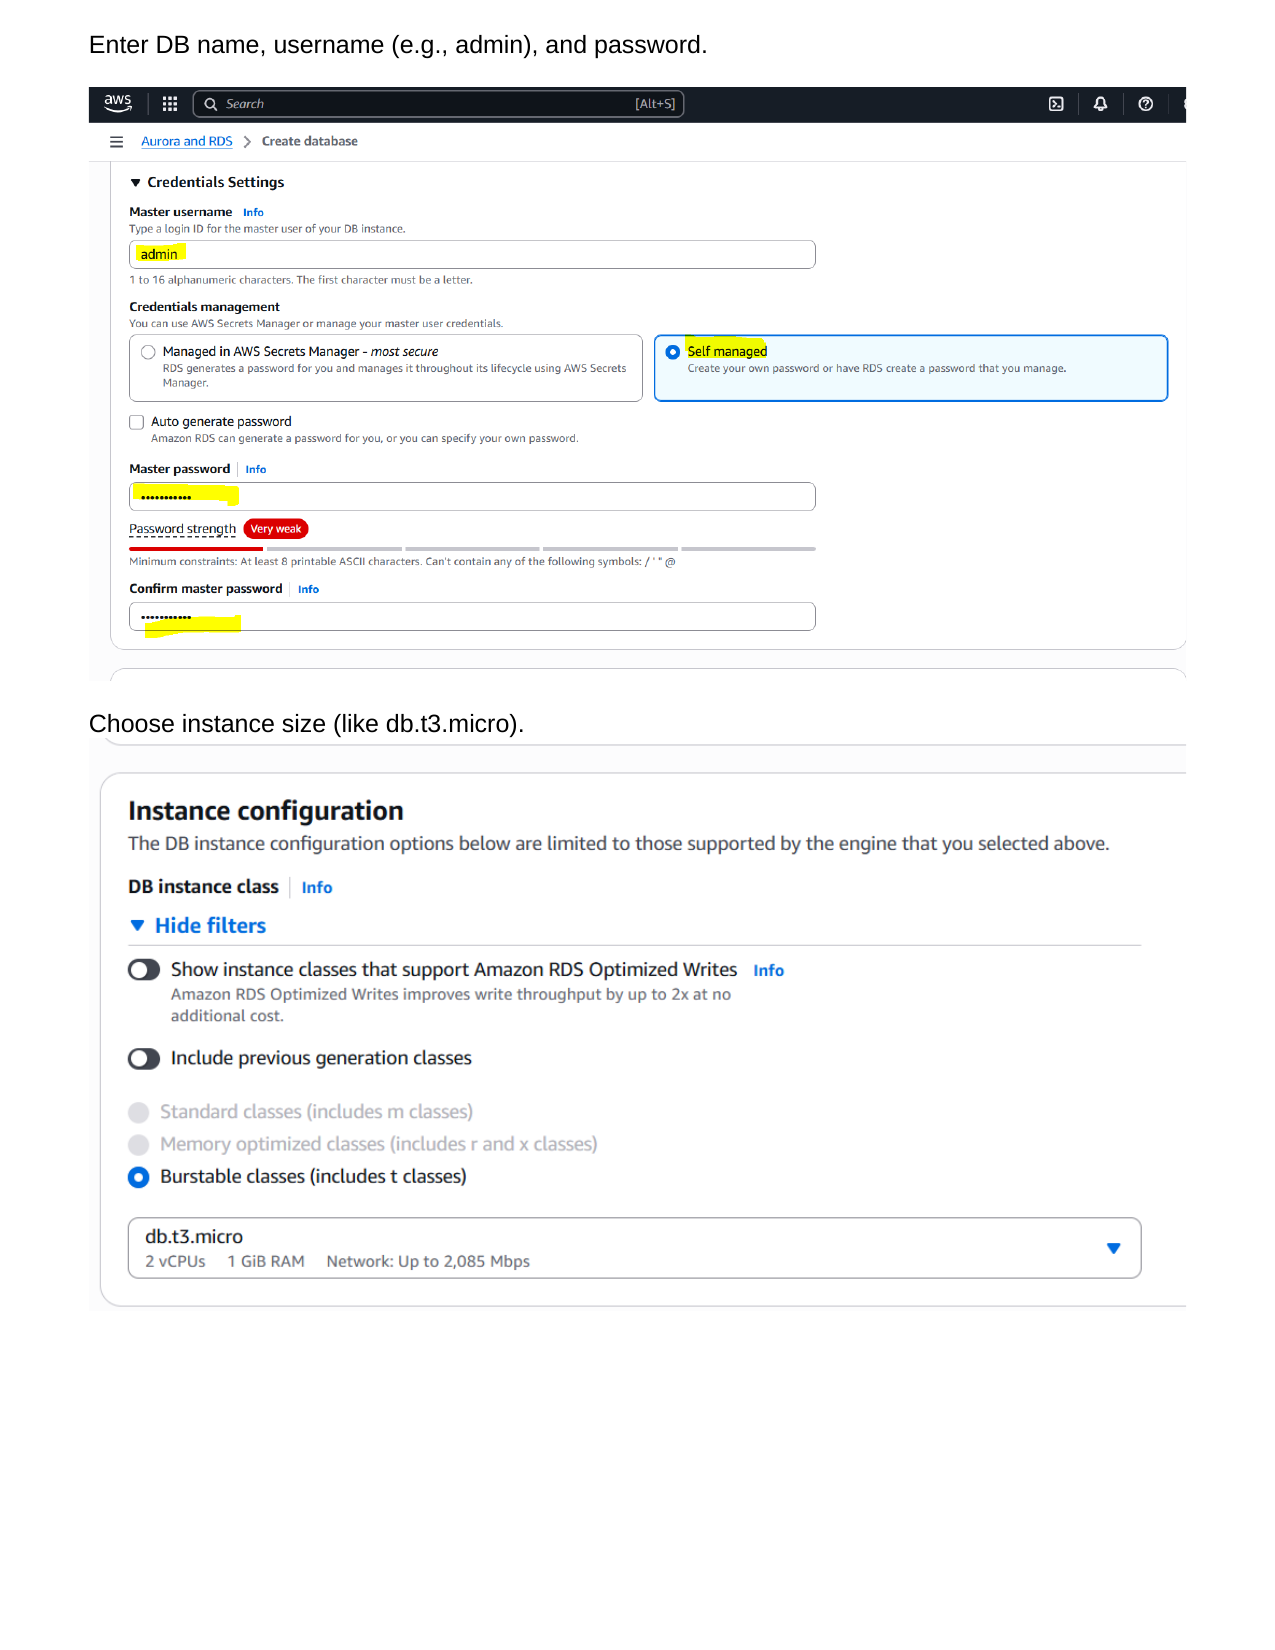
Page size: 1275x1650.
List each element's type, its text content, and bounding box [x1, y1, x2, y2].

text Choose instance size (like db.t3.micro). [89, 709, 1186, 738]
text Enter DB name, username (e.g., admin), and password. [89, 29, 1186, 87]
picture [88, 738, 1187, 1311]
picture [88, 87, 1187, 681]
